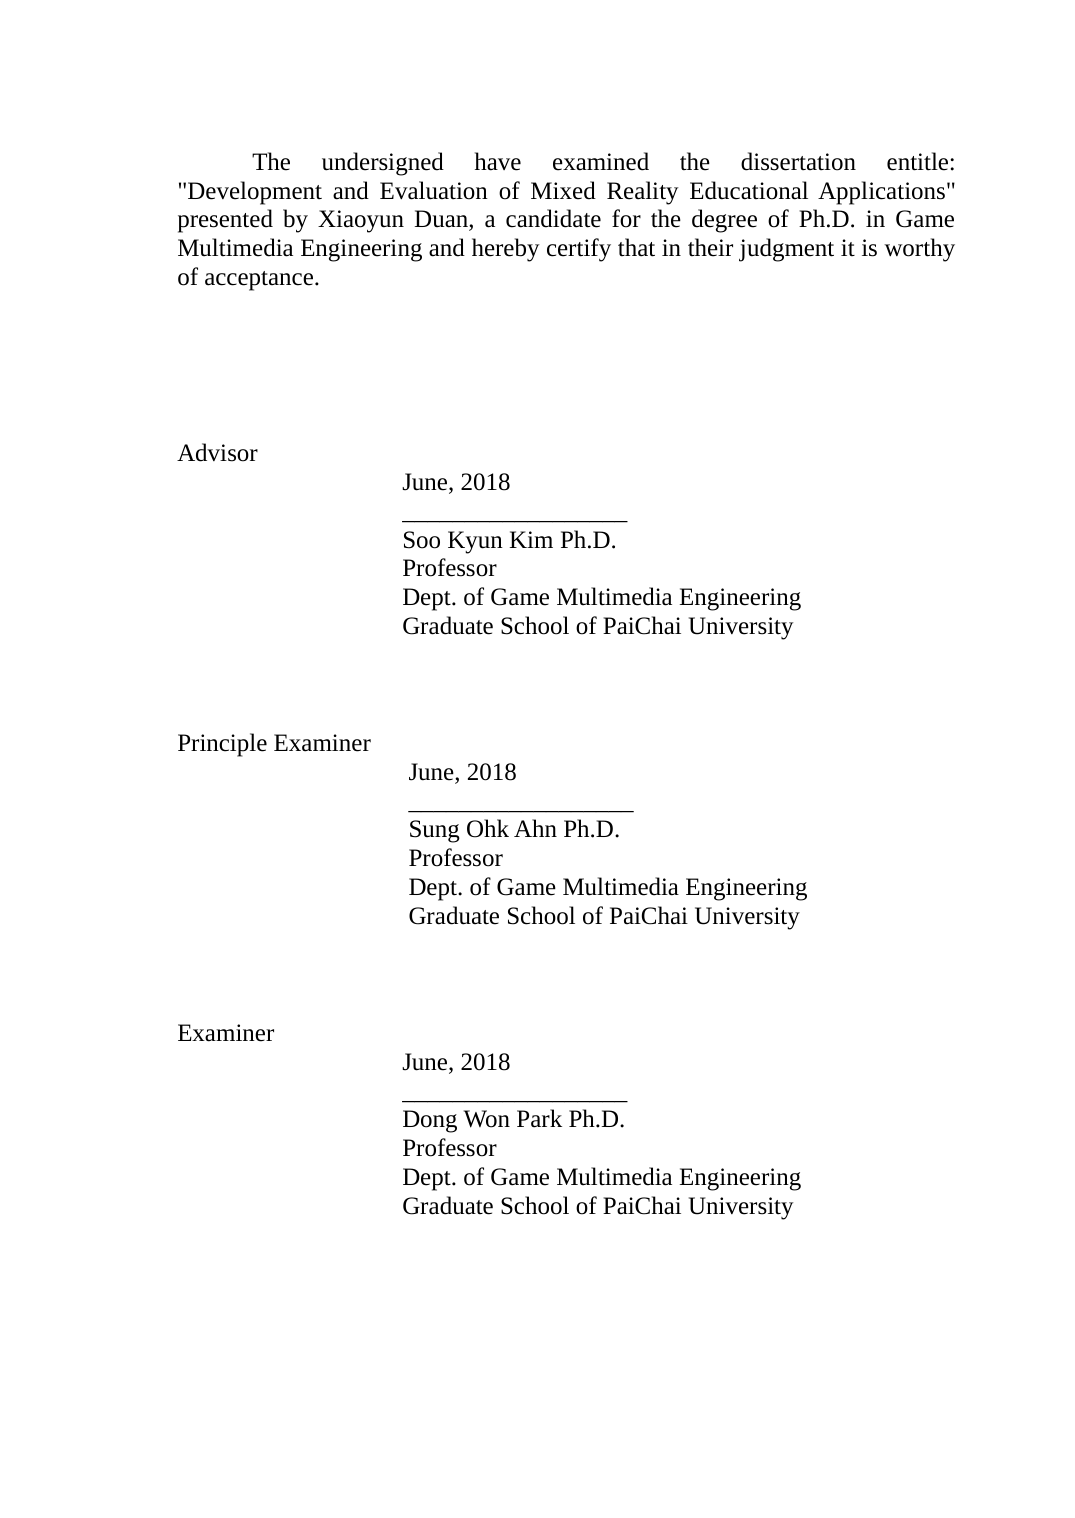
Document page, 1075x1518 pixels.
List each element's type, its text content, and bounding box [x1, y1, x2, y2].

text __________________ [177, 1076, 956, 1104]
text June, 2018 [177, 757, 956, 786]
text Dept. of Game Multimedia Engineering [177, 872, 956, 901]
text The undersigned have examined the dissertation entitle: "Development and Evaluation of Mixed Reality Educational Applications" presented by Xiaoyun Duan, a candidate for the degree of Ph.D. in Game Multimedia Engineering and hereby certify that in their judgment it is worthy of acceptance. [177, 147, 956, 291]
text June, 2018 [177, 467, 956, 496]
text Professor [177, 1133, 956, 1162]
text __________________ [177, 786, 956, 814]
text Professor [177, 843, 956, 872]
text Graduate School of PaiChai University [177, 611, 956, 640]
text Dept. of Game Multimedia Engineering [177, 582, 956, 611]
text Sung Ohk Ahn Ph.D. [177, 814, 956, 843]
text Advisor [177, 438, 956, 467]
text Dong Won Park Ph.D. [177, 1104, 956, 1133]
text Professor [177, 553, 956, 582]
text Dept. of Game Multimedia Engineering [177, 1162, 956, 1191]
text Examiner [177, 1018, 956, 1047]
text __________________ [177, 496, 956, 525]
text Graduate School of PaiChai University [177, 1191, 956, 1219]
text Soo Kyun Kim Ph.D. [177, 525, 956, 553]
text Graduate School of PaiChai University [177, 901, 956, 929]
text Principle Examiner [177, 728, 956, 757]
text June, 2018 [177, 1047, 956, 1076]
